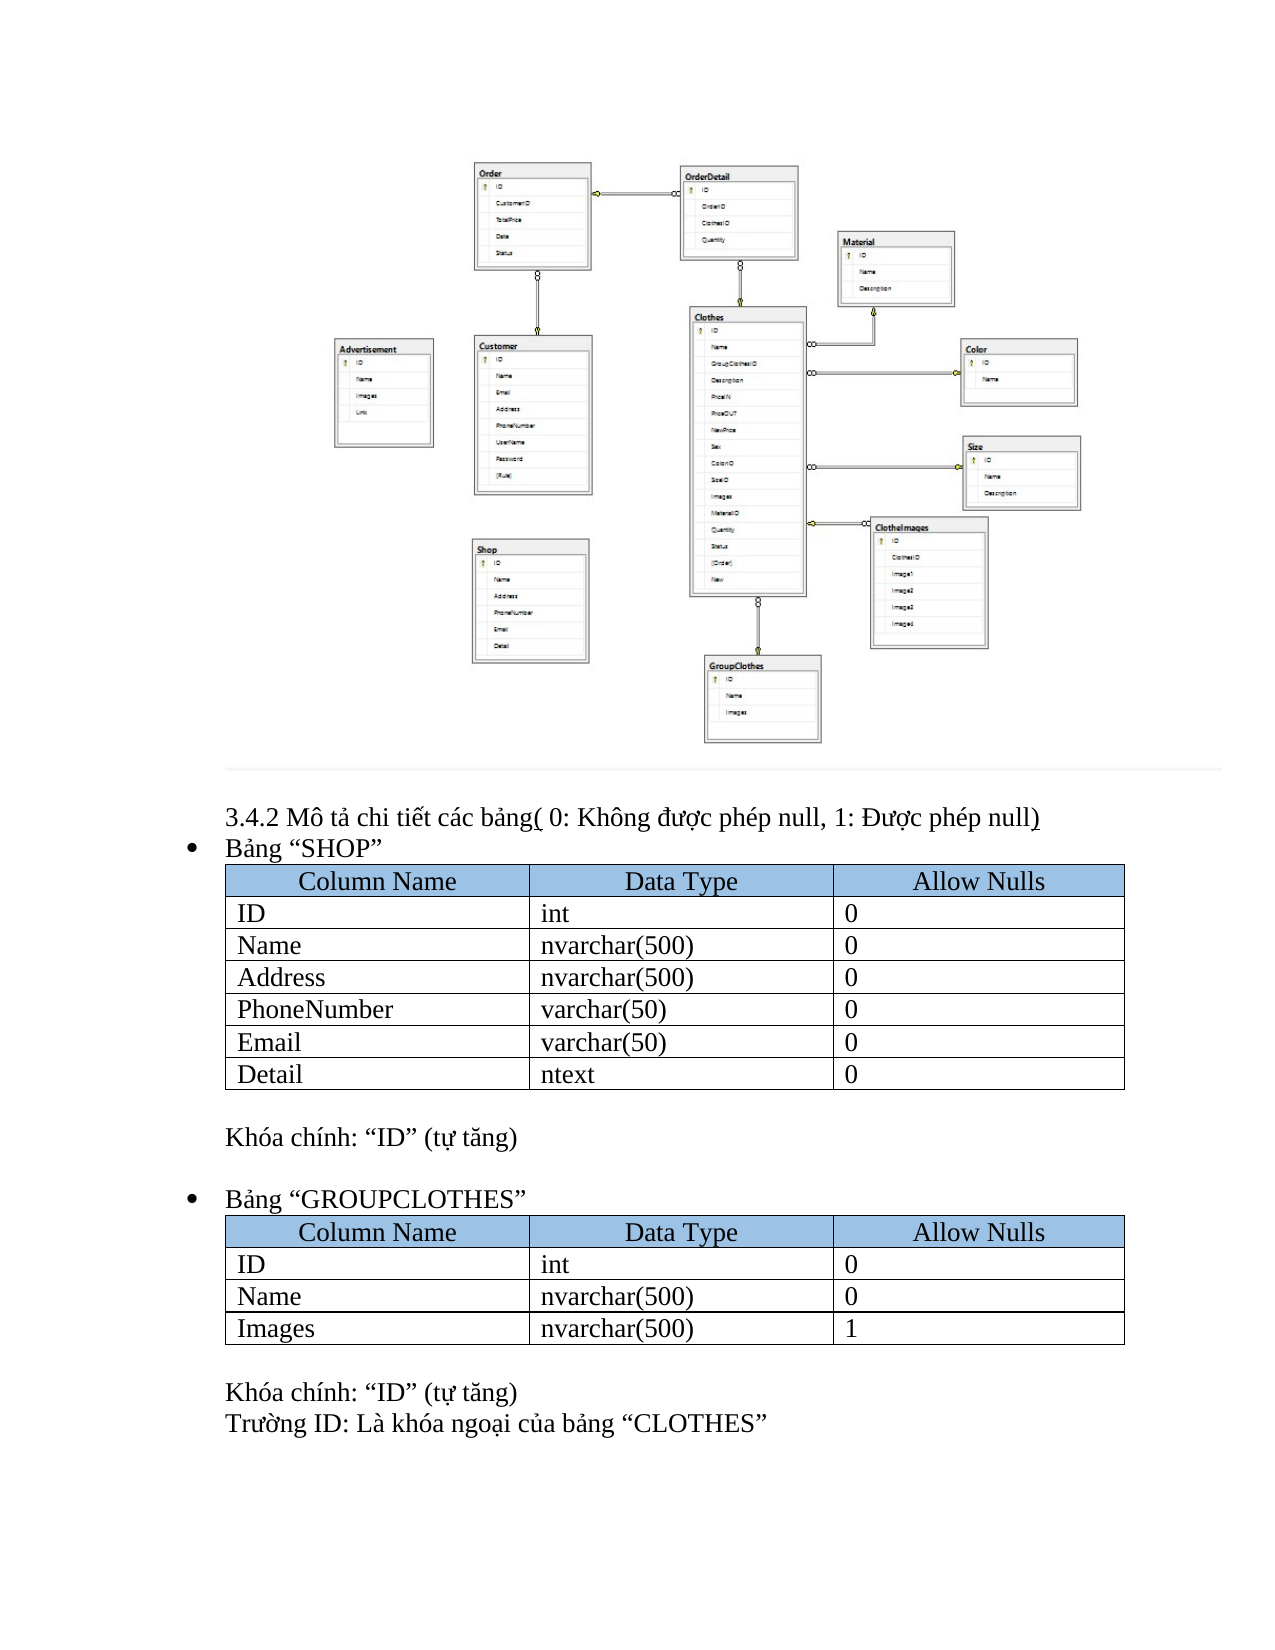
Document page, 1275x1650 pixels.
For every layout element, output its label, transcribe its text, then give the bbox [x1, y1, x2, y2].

picture [225, 150, 1222, 771]
table_cell 1 [834, 1313, 1124, 1344]
table_cell PhoneNumber [226, 994, 529, 1025]
table_cell 0 [834, 929, 1124, 960]
table_cell varchar(50) [530, 1026, 833, 1057]
table_cell nvarchar(500) [530, 1280, 833, 1311]
list Bảng “SHOP” [187, 833, 1125, 864]
table_cell ID [226, 1248, 529, 1279]
table_header Data Type [530, 1216, 833, 1247]
table_cell 0 [834, 1248, 1124, 1279]
table_cell 0 [834, 1026, 1124, 1057]
table_cell ntext [530, 1058, 833, 1089]
table_cell ID [226, 897, 529, 928]
table_cell 0 [834, 994, 1124, 1025]
table_cell 0 [834, 897, 1124, 928]
table_cell Images [226, 1313, 529, 1344]
table_cell Name [226, 929, 529, 960]
text Khóa chính: “ID” (tự tăng) [150, 1376, 1125, 1407]
table_cell 0 [834, 1280, 1124, 1311]
table_cell nvarchar(500) [530, 961, 833, 993]
table_cell nvarchar(500) [530, 1313, 833, 1344]
table_header Data Type [530, 865, 833, 896]
list Bảng “GROUPCLOTHES” [187, 1184, 1125, 1215]
table_cell nvarchar(500) [530, 929, 833, 960]
table_cell Name [226, 1280, 529, 1311]
table_header Allow Nulls [834, 1216, 1124, 1247]
table_cell int [530, 1248, 833, 1279]
text Khóa chính: “ID” (tự tăng) [150, 1121, 1125, 1152]
table_cell int [530, 897, 833, 928]
table_header Column Name [226, 1216, 529, 1247]
table_header Allow Nulls [834, 865, 1124, 896]
text 3.4.2 Mô tả chi tiết các bảng( 0: Không được phép null, 1: Được phép null) [225, 801, 1125, 833]
table_cell 0 [834, 1058, 1124, 1089]
list Trường ID: Là khóa ngoại của bảng “CLOTHES” [225, 1407, 1125, 1438]
table_cell Address [226, 961, 529, 993]
table_header Column Name [226, 865, 529, 896]
table_cell varchar(50) [530, 994, 833, 1025]
table_cell 0 [834, 961, 1124, 993]
table_cell Email [226, 1026, 529, 1057]
table_cell Detail [226, 1058, 529, 1089]
